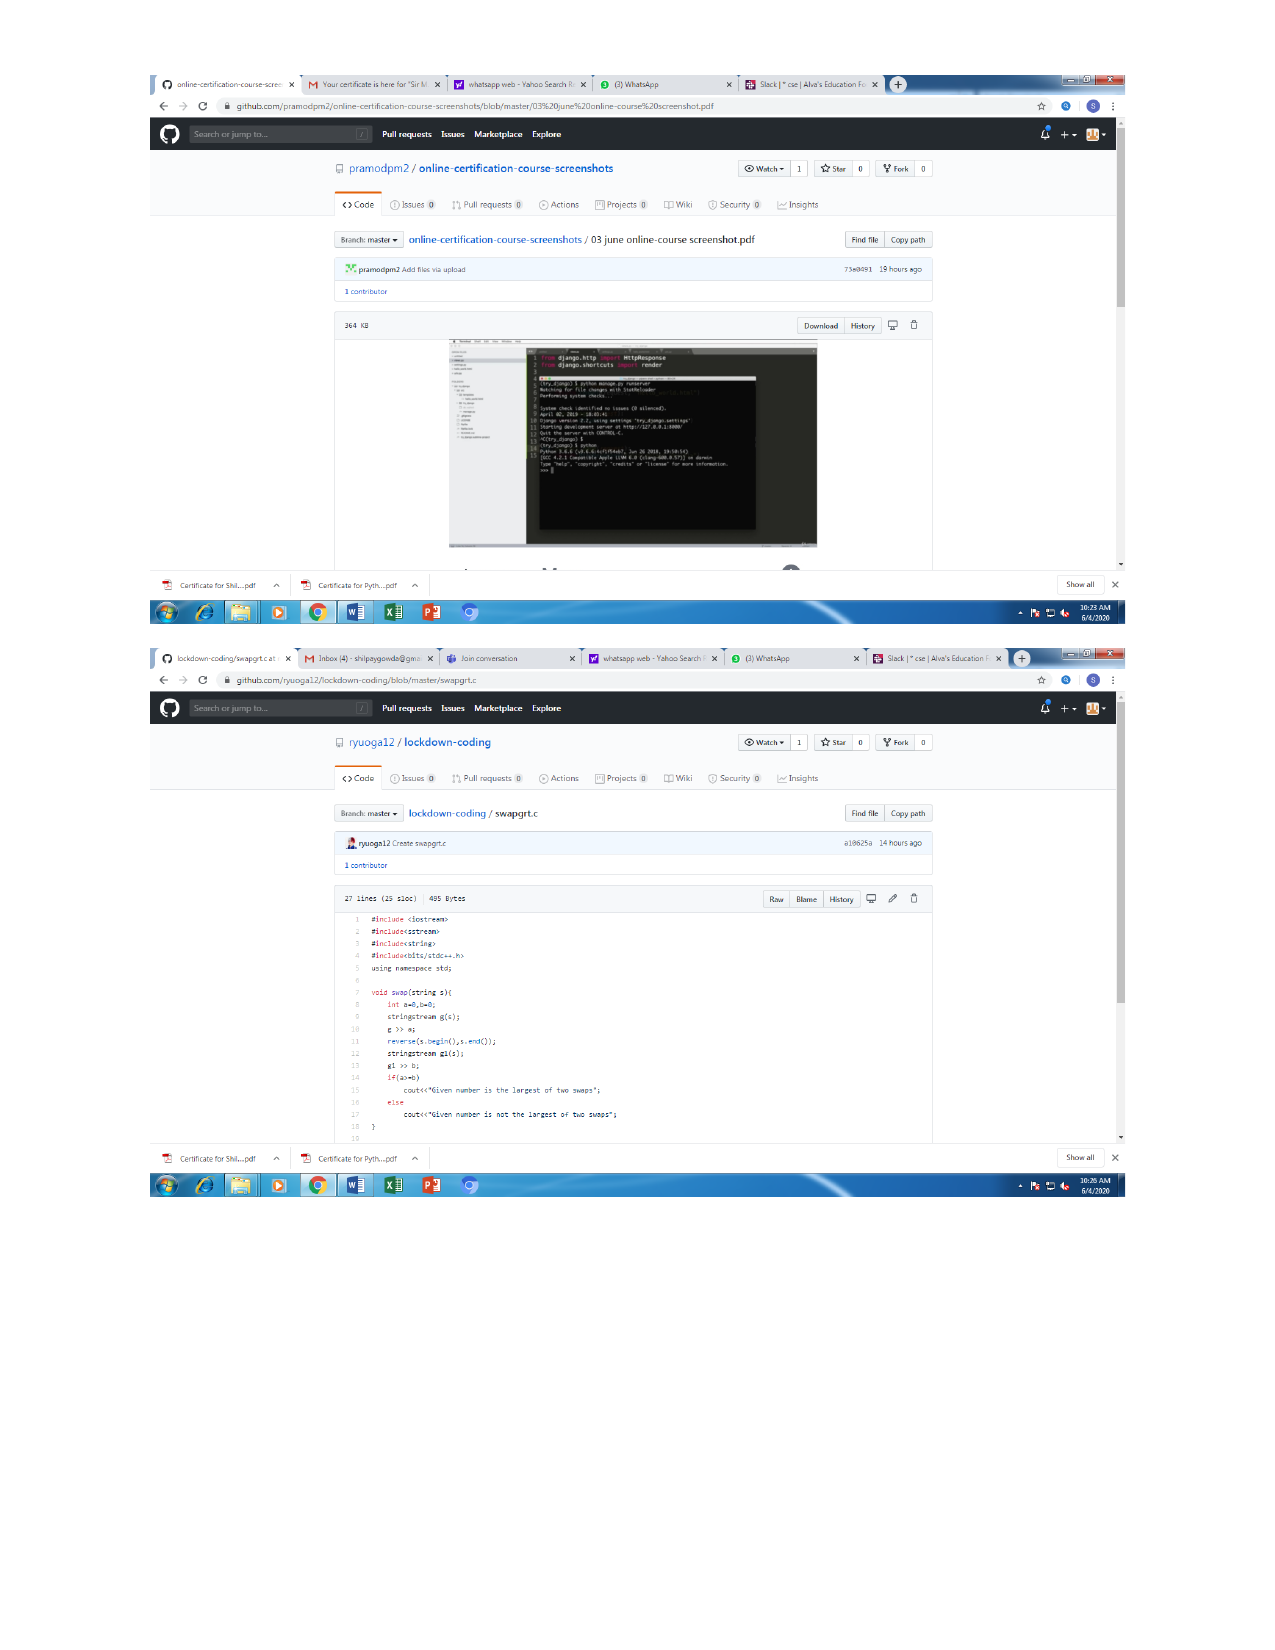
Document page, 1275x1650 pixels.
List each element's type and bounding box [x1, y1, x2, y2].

picture [150, 75, 1125, 624]
picture [150, 648, 1125, 1197]
